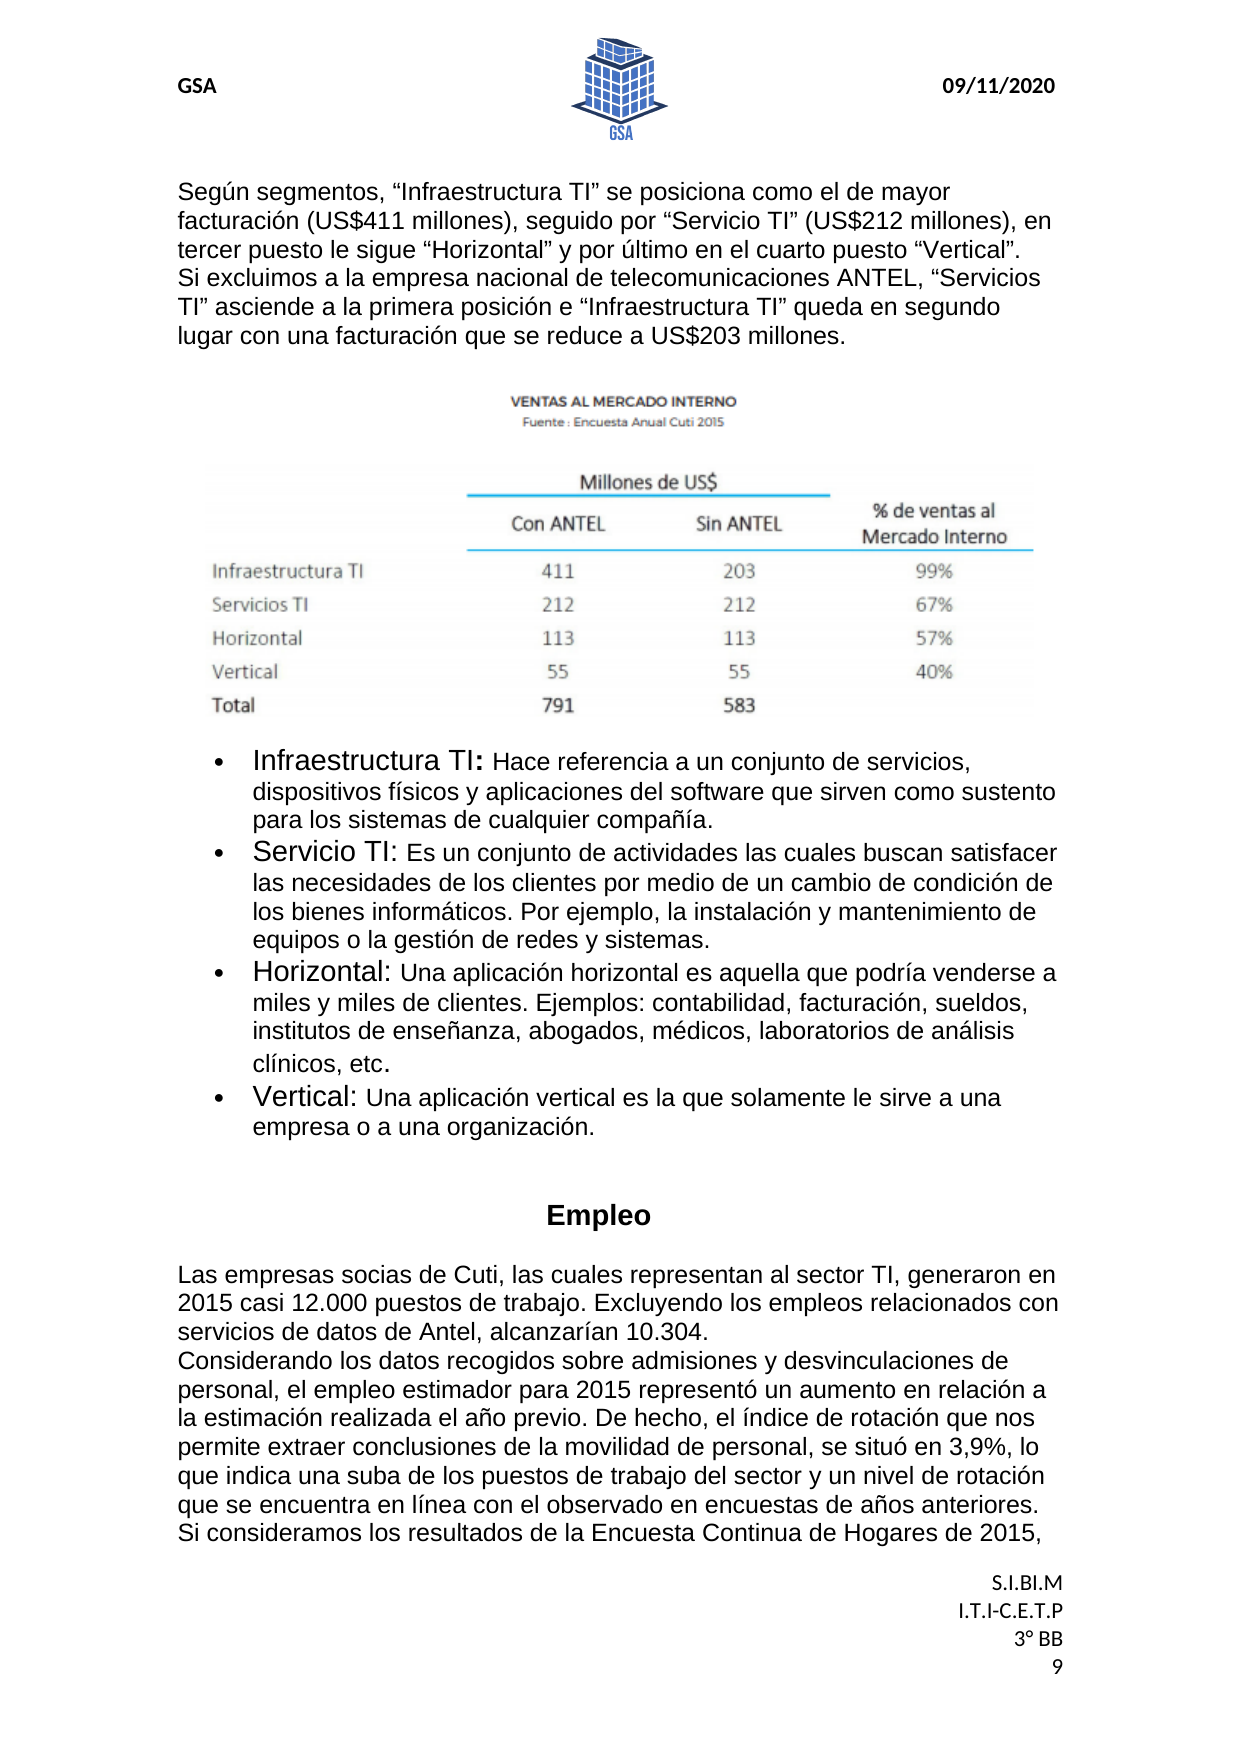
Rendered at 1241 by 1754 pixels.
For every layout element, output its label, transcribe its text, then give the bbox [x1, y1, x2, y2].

list Infraestructura TI: Hace referencia a un conjunto de servicios, dispositivos físicos y aplicaciones del software que sirven como sustento para los sistemas de cualquier compañía. [215, 744, 1063, 834]
list Servicio TI: Es un conjunto de actividades las cuales buscan satisfacer las necesidades de los clientes por medio de un cambio de condición de los bienes informáticos. Por ejemplo, la instalación y mantenimiento de equipos o la gestión de redes y sistemas. [215, 834, 1063, 954]
text Según segmentos, “Infraestructura TI” se posiciona como el de mayor facturación (US$411 millones), seguido por “Servicio TI” (US$212 millones), en tercer puesto le sigue “Horizontal” y por último en el cuarto puesto “Vertical”. Si excluimos a la empresa nacional de telecomunicaciones ANTEL, “Servicios TI” asciende a la primera posición e “Infraestructura TI” queda en segundo lugar con una facturación que se reduce a US$203 millones. [177, 177, 1063, 350]
picture [568, 37, 672, 141]
list Vertical: Una aplicación vertical es la que solamente le sirve a una empresa o a una organización. [215, 1079, 1063, 1141]
subtitle Empleo [473, 1198, 1063, 1232]
picture [177, 376, 1063, 744]
list Horizontal: Una aplicación horizontal es aquella que podría venderse a miles y miles de clientes. Ejemplos: contabilidad, facturación, sueldos, institutos de enseñanza, abogados, médicos, laboratorios de análisis clínicos, etc. [215, 954, 1063, 1079]
